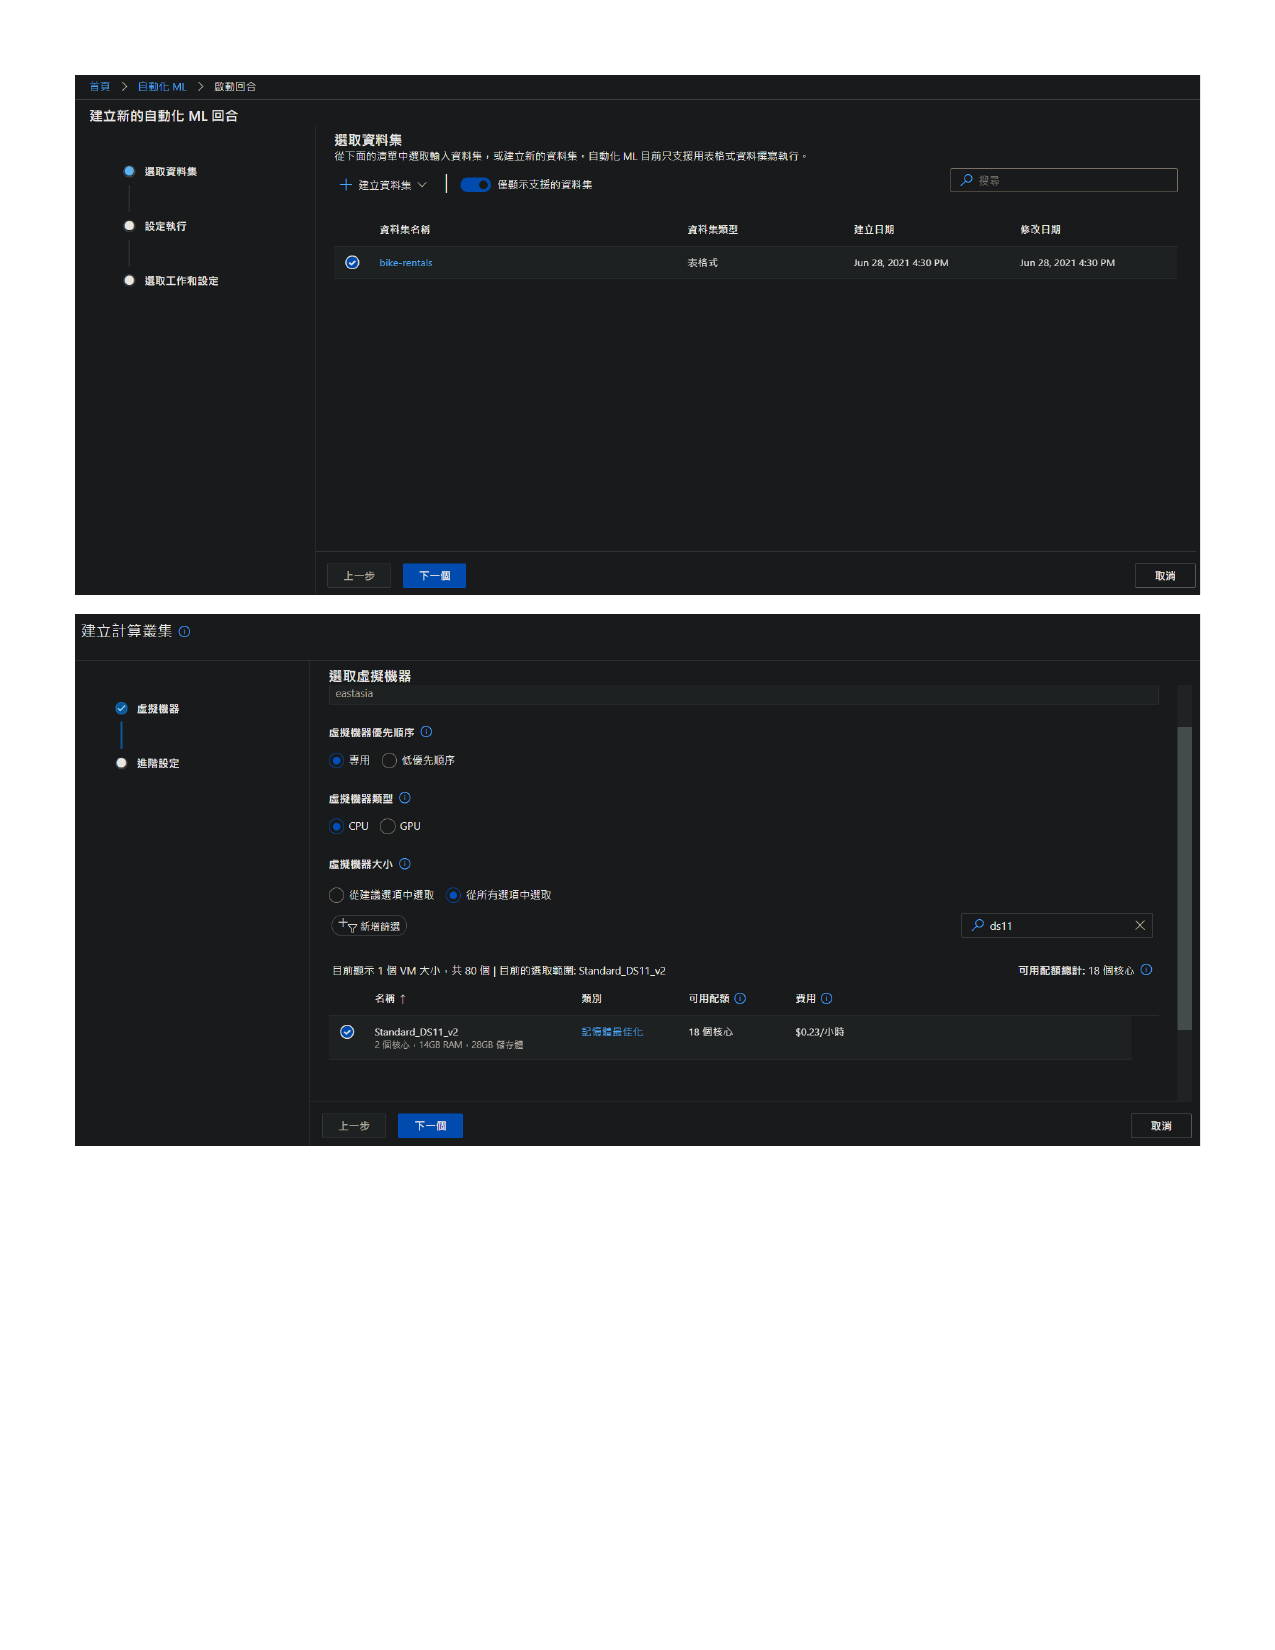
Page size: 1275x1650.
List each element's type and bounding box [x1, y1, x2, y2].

picture [75, 614, 1200, 1146]
picture [75, 75, 1200, 595]
